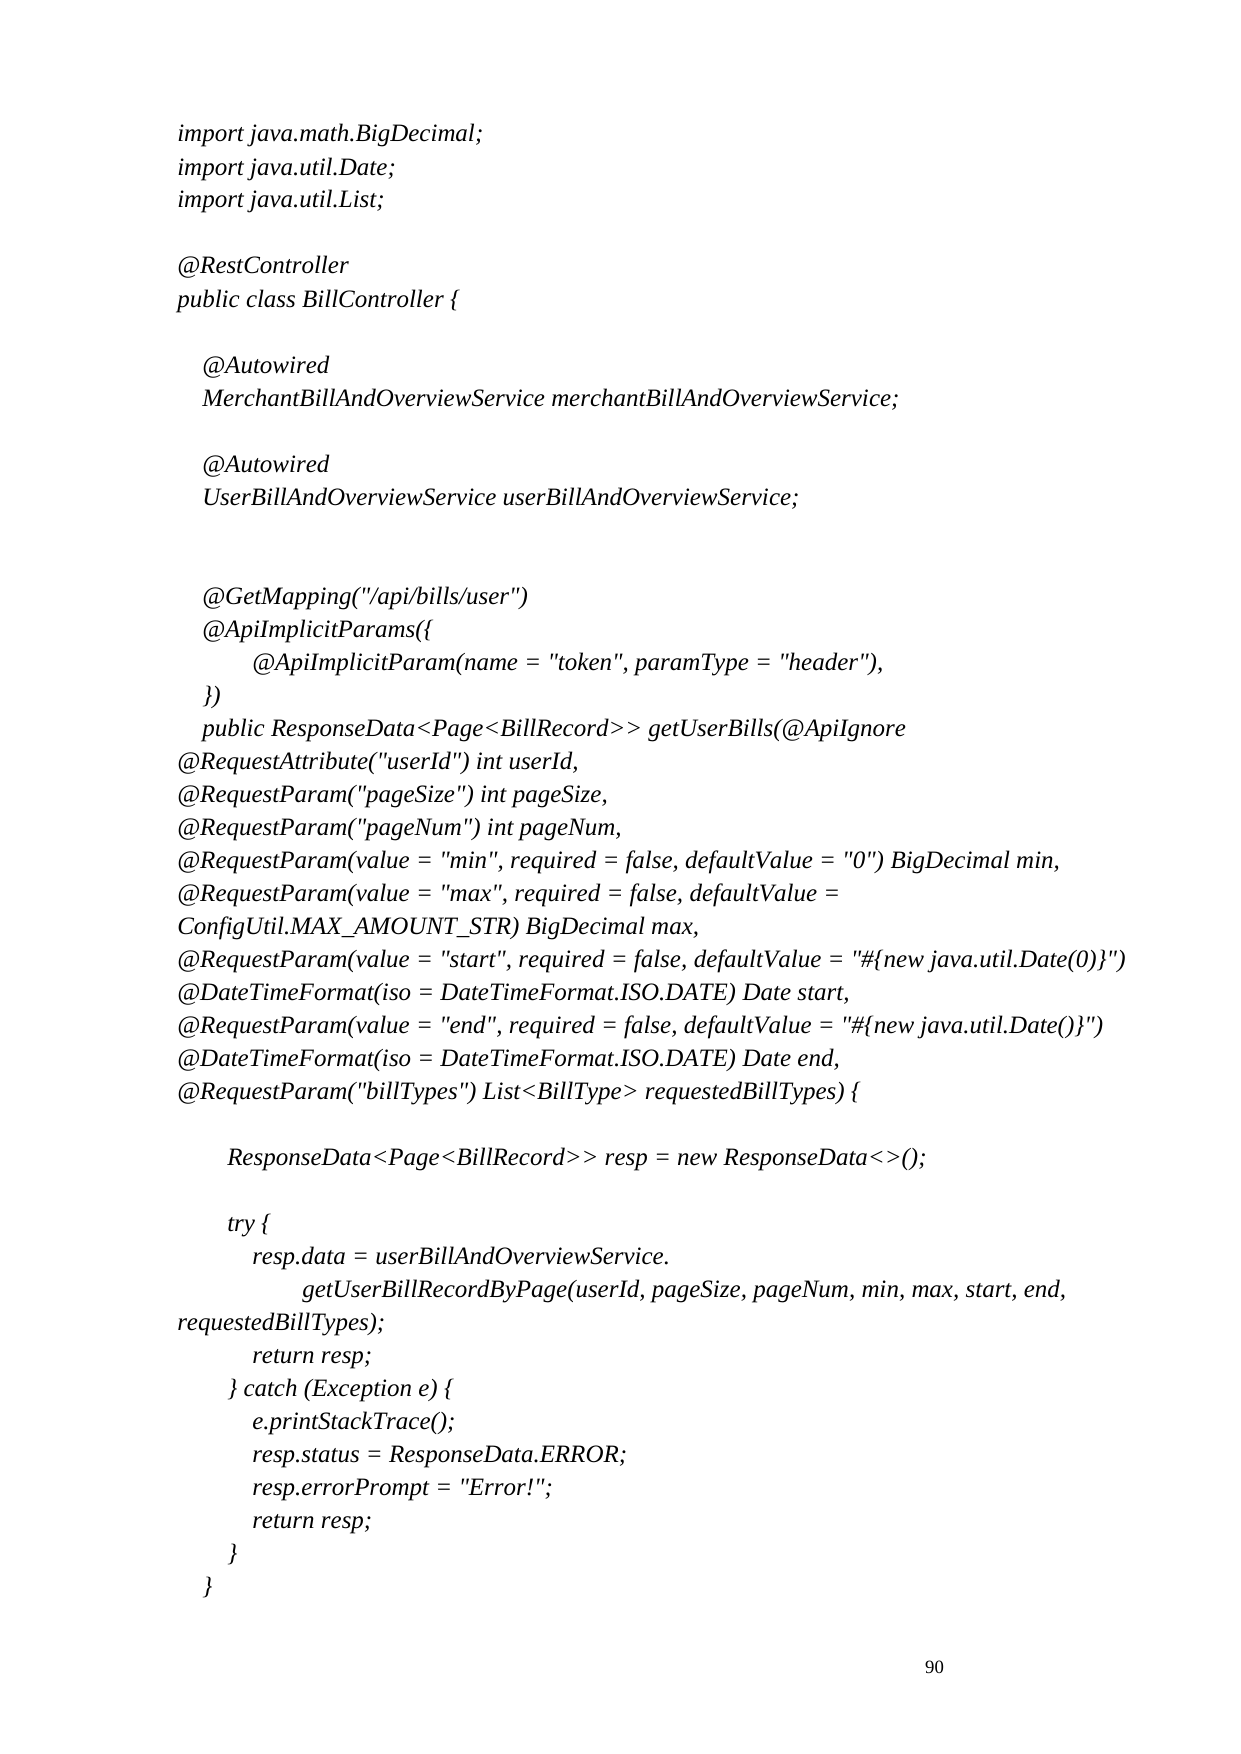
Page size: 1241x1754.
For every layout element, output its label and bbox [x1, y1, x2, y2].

text [177, 118, 1152, 1633]
